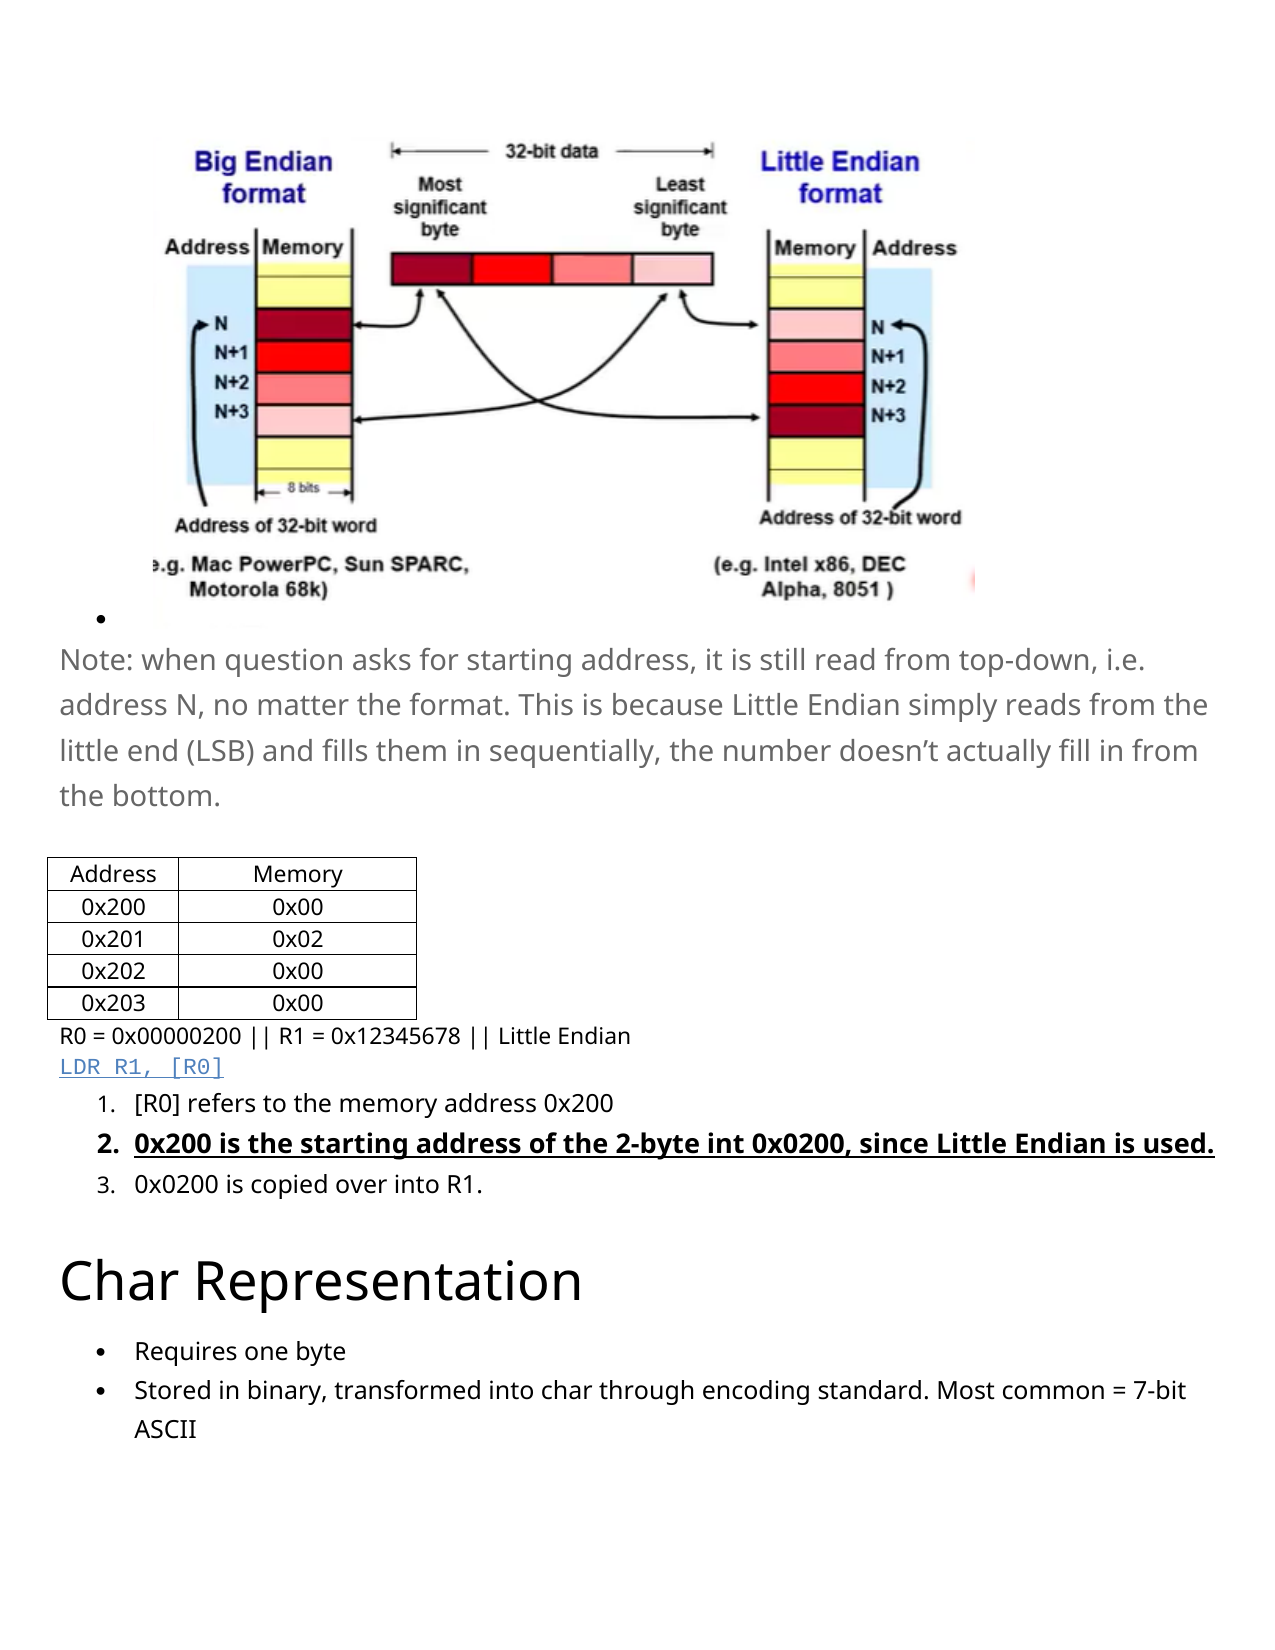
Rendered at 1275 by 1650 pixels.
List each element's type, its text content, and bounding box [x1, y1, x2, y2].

list [R0] refers to the memory address 0x200 [97, 1085, 1216, 1119]
table_header Address [48, 858, 178, 889]
list Stored in binary, transformed into char through encoding standard. Most common = 7-bit ASCII [97, 1372, 1216, 1446]
table_cell 0x201 [48, 923, 178, 954]
table_cell 0x202 [48, 955, 178, 986]
text R0 = 0x00000200 || R1 = 0x12345678 || Little Endian [59, 1020, 1216, 1051]
list 0x0200 is copied over into R1. [97, 1167, 1216, 1201]
subtitle Char Representation [59, 1242, 1216, 1316]
table_cell 0x00 [179, 955, 416, 986]
table_cell 0x00 [179, 988, 416, 1019]
text LDR R1, [R0] [59, 1056, 1216, 1082]
table_header Memory [179, 858, 416, 889]
list Requires one byte [97, 1333, 1216, 1367]
subtitle 0x200 is the starting address of the 2-byte int 0x0200, since Little Endian is used. [97, 1124, 1216, 1161]
table_cell 0x200 [48, 891, 178, 922]
table_cell 0x02 [179, 923, 416, 954]
table_cell 0x00 [179, 891, 416, 922]
subtitle Note: when question asks for starting address, it is still read from top-down, i.e. address N, no matter the format. This is because Little Endian simply reads from the little end (LSB) and fills them in sequentially, the number doesn’t actually fill in from the bottom. [59, 639, 1216, 815]
table_cell 0x203 [48, 988, 178, 1019]
